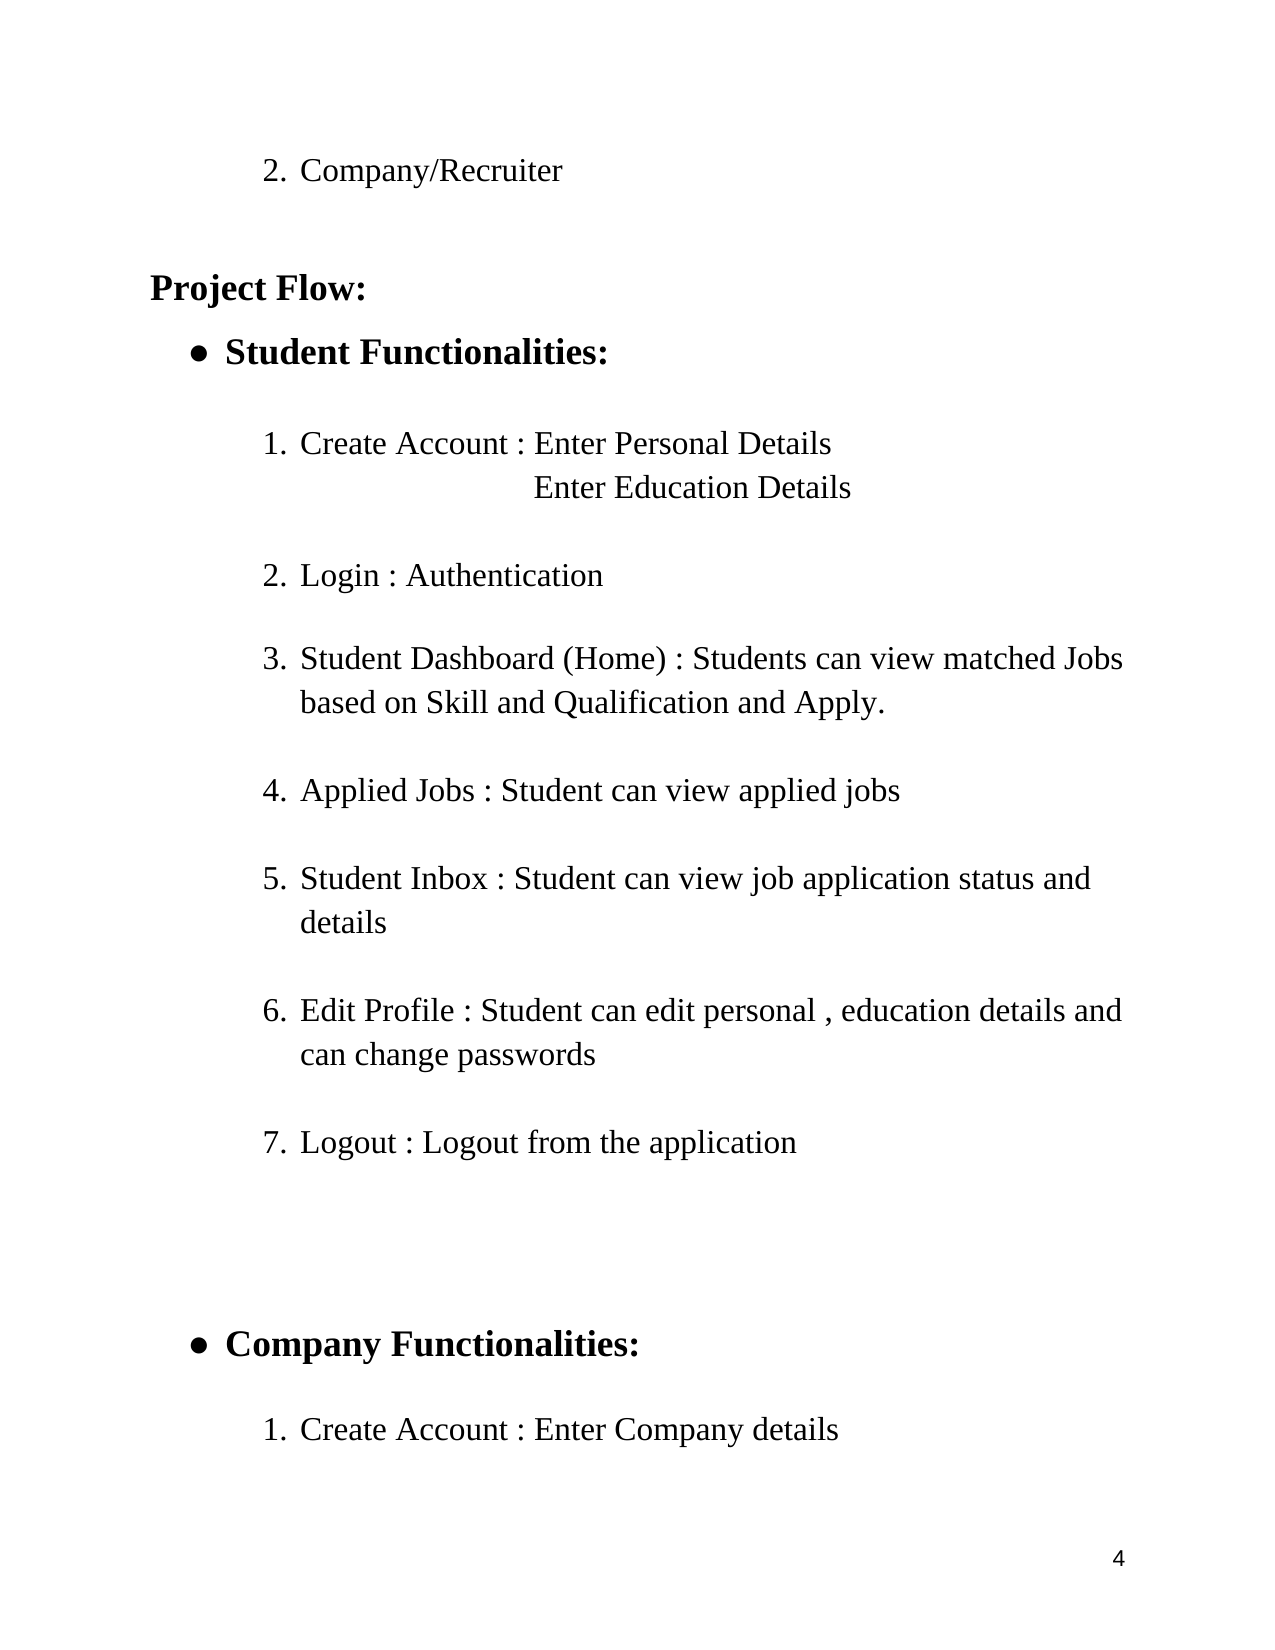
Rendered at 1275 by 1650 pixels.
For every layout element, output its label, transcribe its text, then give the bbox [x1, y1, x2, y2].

list Create Account : Enter Company details [262, 1409, 1125, 1447]
list Company Functionalities: [187, 1321, 1125, 1364]
list Student Functionalities: [187, 330, 1125, 373]
list Edit Profile : Student can edit personal , education details and can change passwords [262, 991, 1125, 1073]
text Enter Education Details [450, 467, 1125, 506]
text Project Flow: [150, 265, 1125, 308]
list Applied Jobs : Student can view applied jobs [262, 770, 1125, 809]
list Create Account : Enter Personal Details [262, 423, 1125, 462]
list Login : Authentication [262, 556, 1125, 594]
list Student Inbox : Student can view job application status and details [262, 858, 1125, 941]
list Student Dashboard (Home) : Students can view matched Jobs based on Skill and Qualification and Apply. [262, 638, 1125, 721]
list Company/Recruiter [262, 150, 1125, 188]
list Logout : Logout from the application [262, 1123, 1125, 1161]
